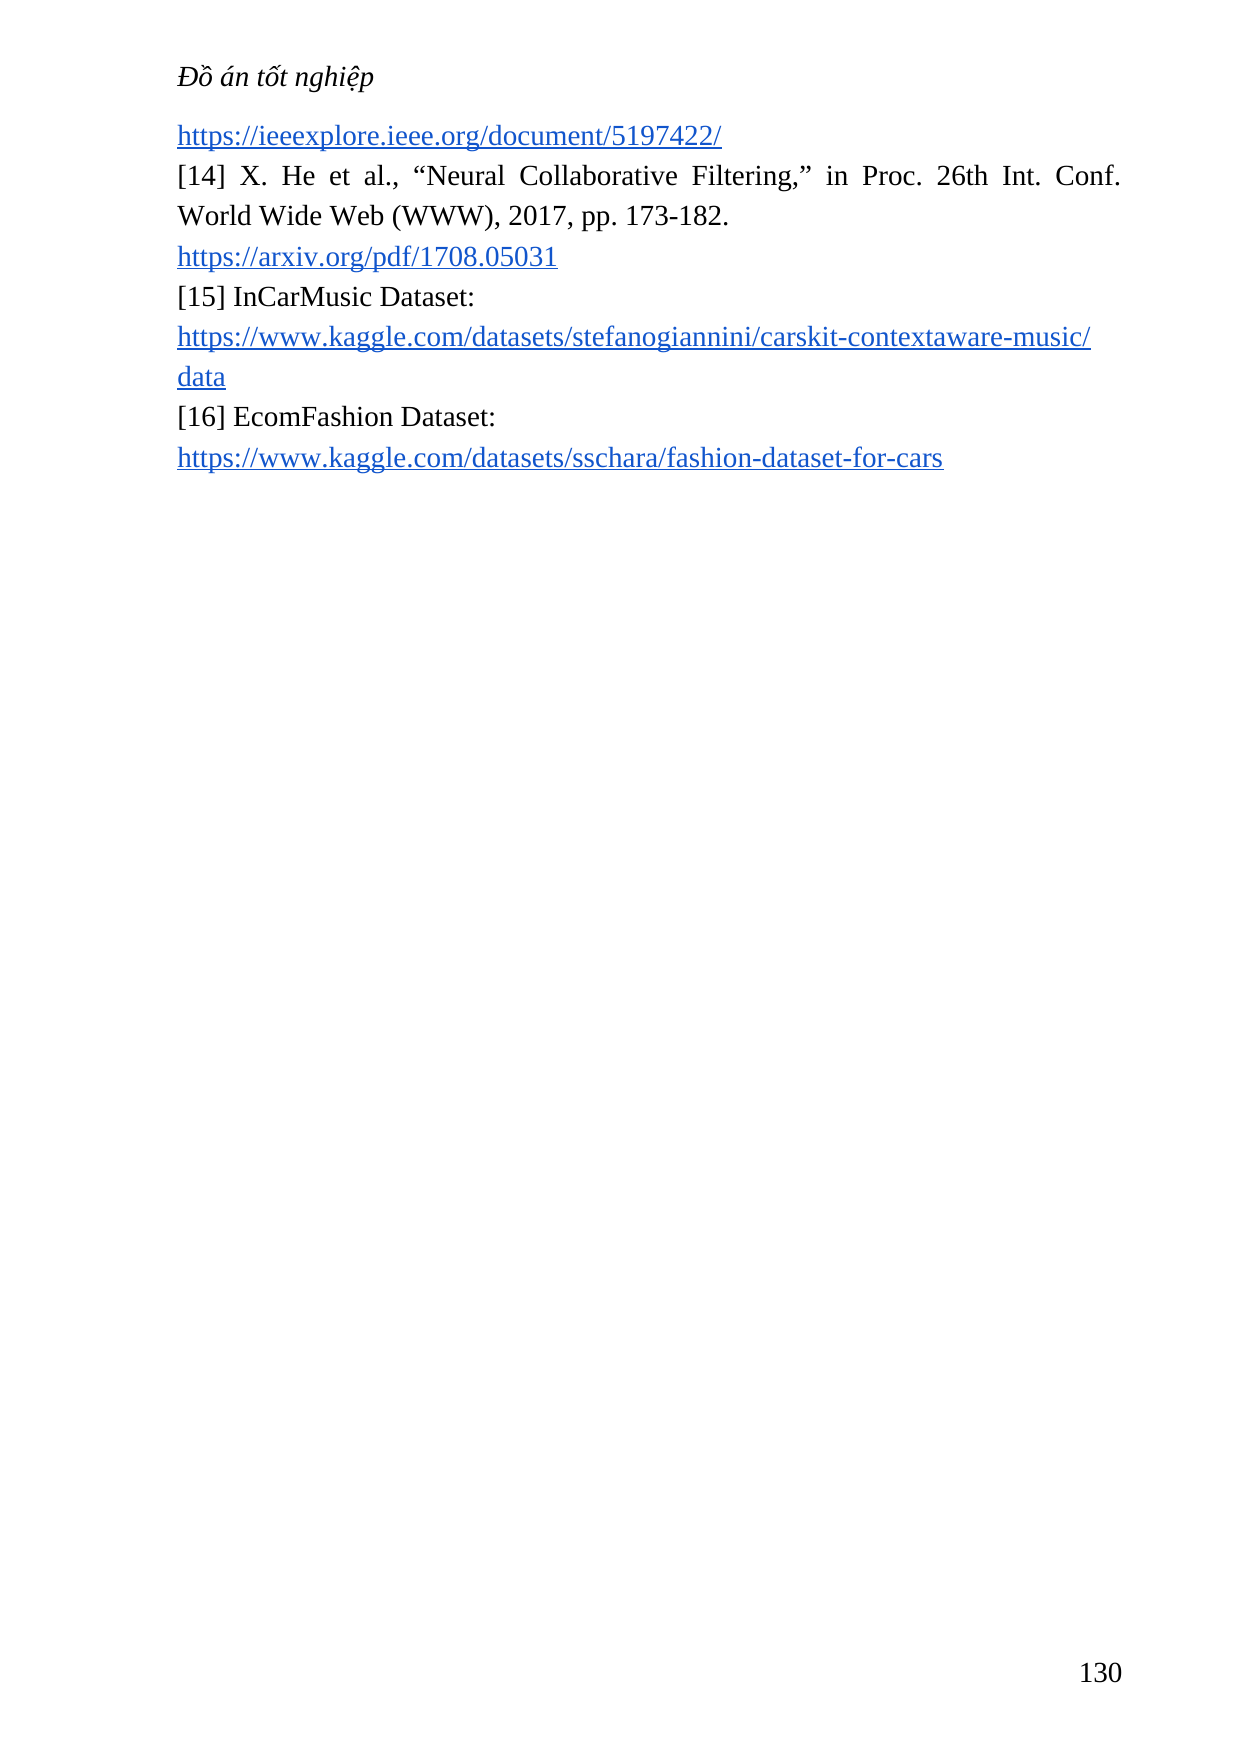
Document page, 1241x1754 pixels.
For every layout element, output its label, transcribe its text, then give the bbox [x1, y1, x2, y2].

text https://arxiv.org/pdf/1708.05031 [177, 239, 1122, 272]
text https://www.kaggle.com/datasets/sschara/fashion-dataset-for-cars [177, 440, 1122, 473]
text https://www.kaggle.com/datasets/stefanogiannini/carskit-contextaware-music/data [177, 319, 1122, 393]
text [15] InCarMusic Dataset: [177, 279, 1122, 312]
text [14] X. He et al., “Neural Collaborative Filtering,” in Proc. 26th Int. Conf. World Wide Web (WWW), 2017, pp. 173-182. [177, 158, 1122, 232]
text [16] EcomFashion Dataset: [177, 399, 1122, 433]
text https://ieeexplore.ieee.org/document/5197422/ [177, 118, 1122, 152]
